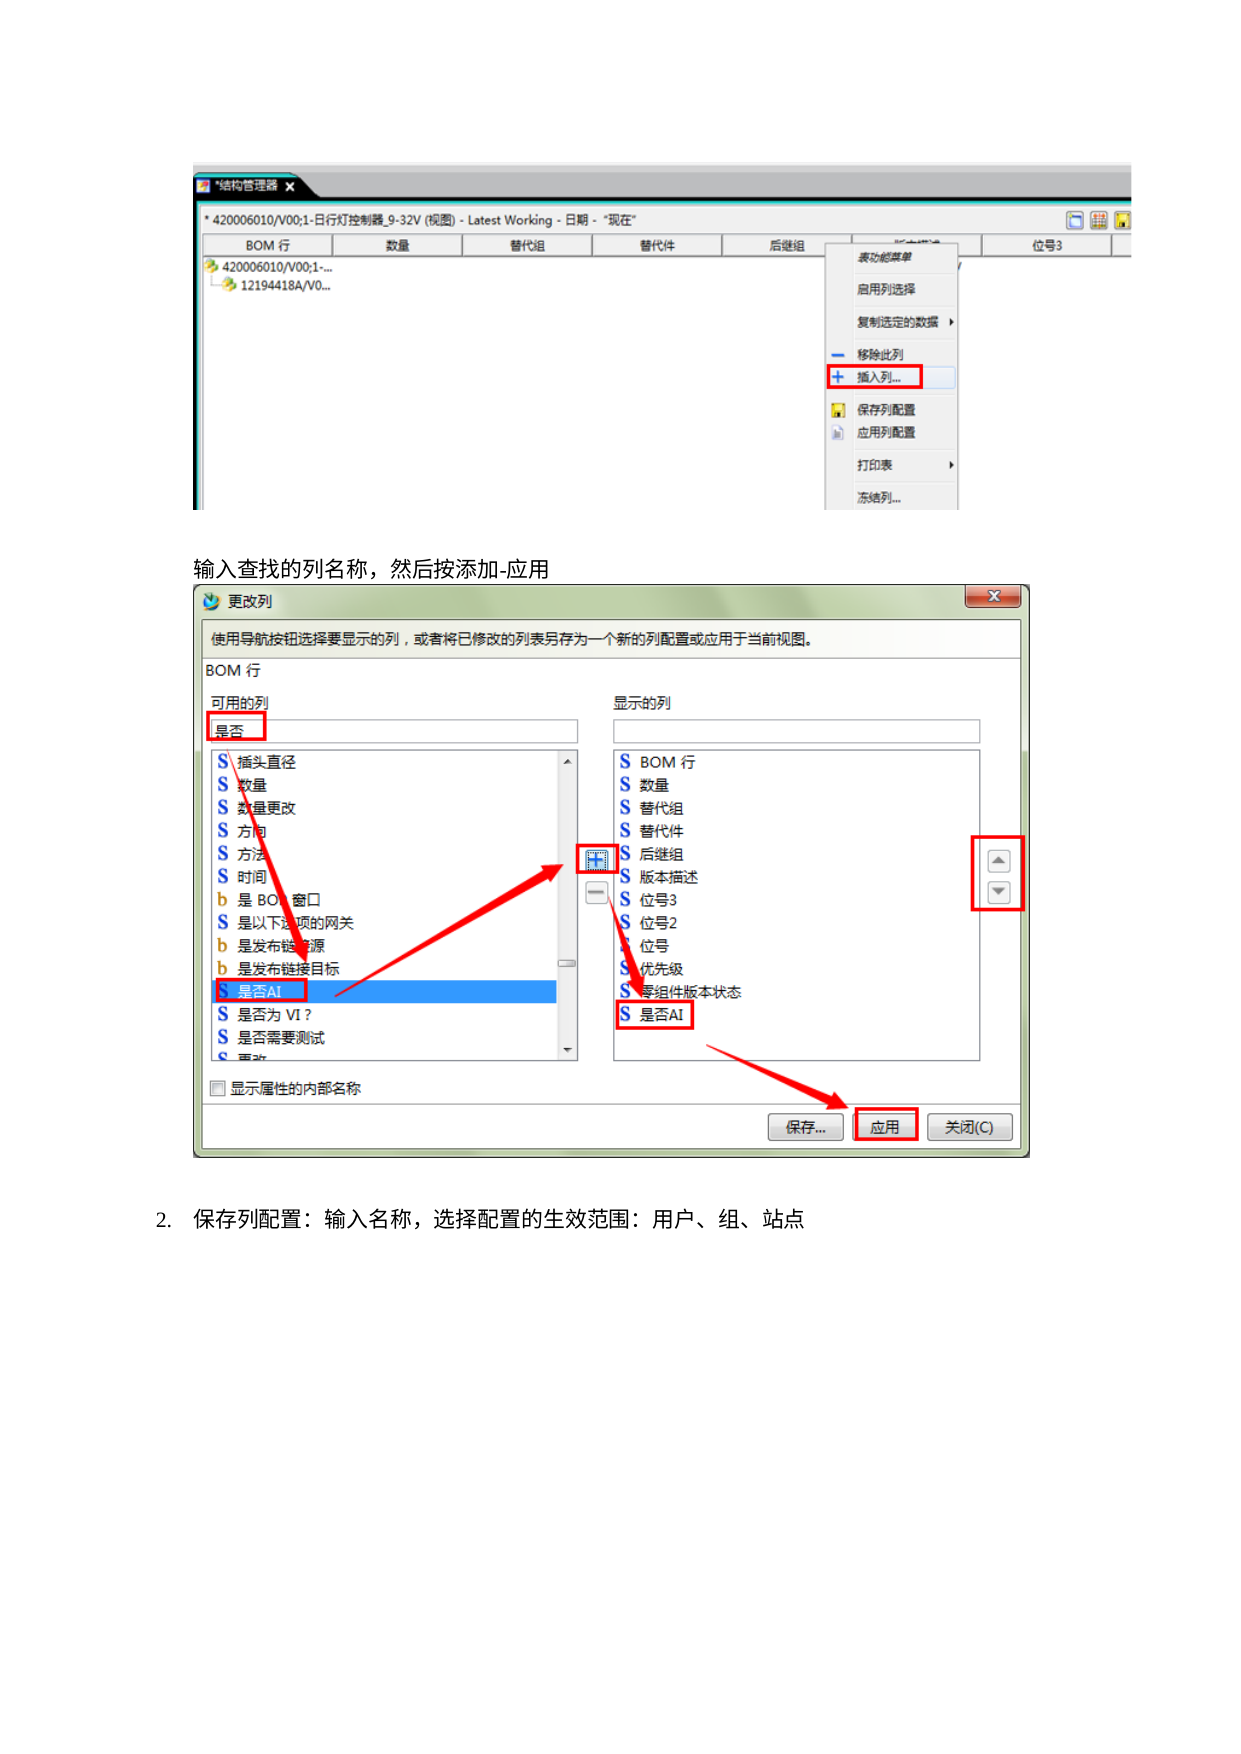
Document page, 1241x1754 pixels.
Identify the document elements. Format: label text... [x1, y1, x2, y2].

list 输入查找的列名称，然后按添加-应用 [193, 552, 1137, 584]
list 保存列配置：输入名称，选择配置的生效范围：用户、组、站点 [156, 1202, 1137, 1234]
picture [193, 584, 1030, 1158]
picture [193, 162, 1132, 510]
